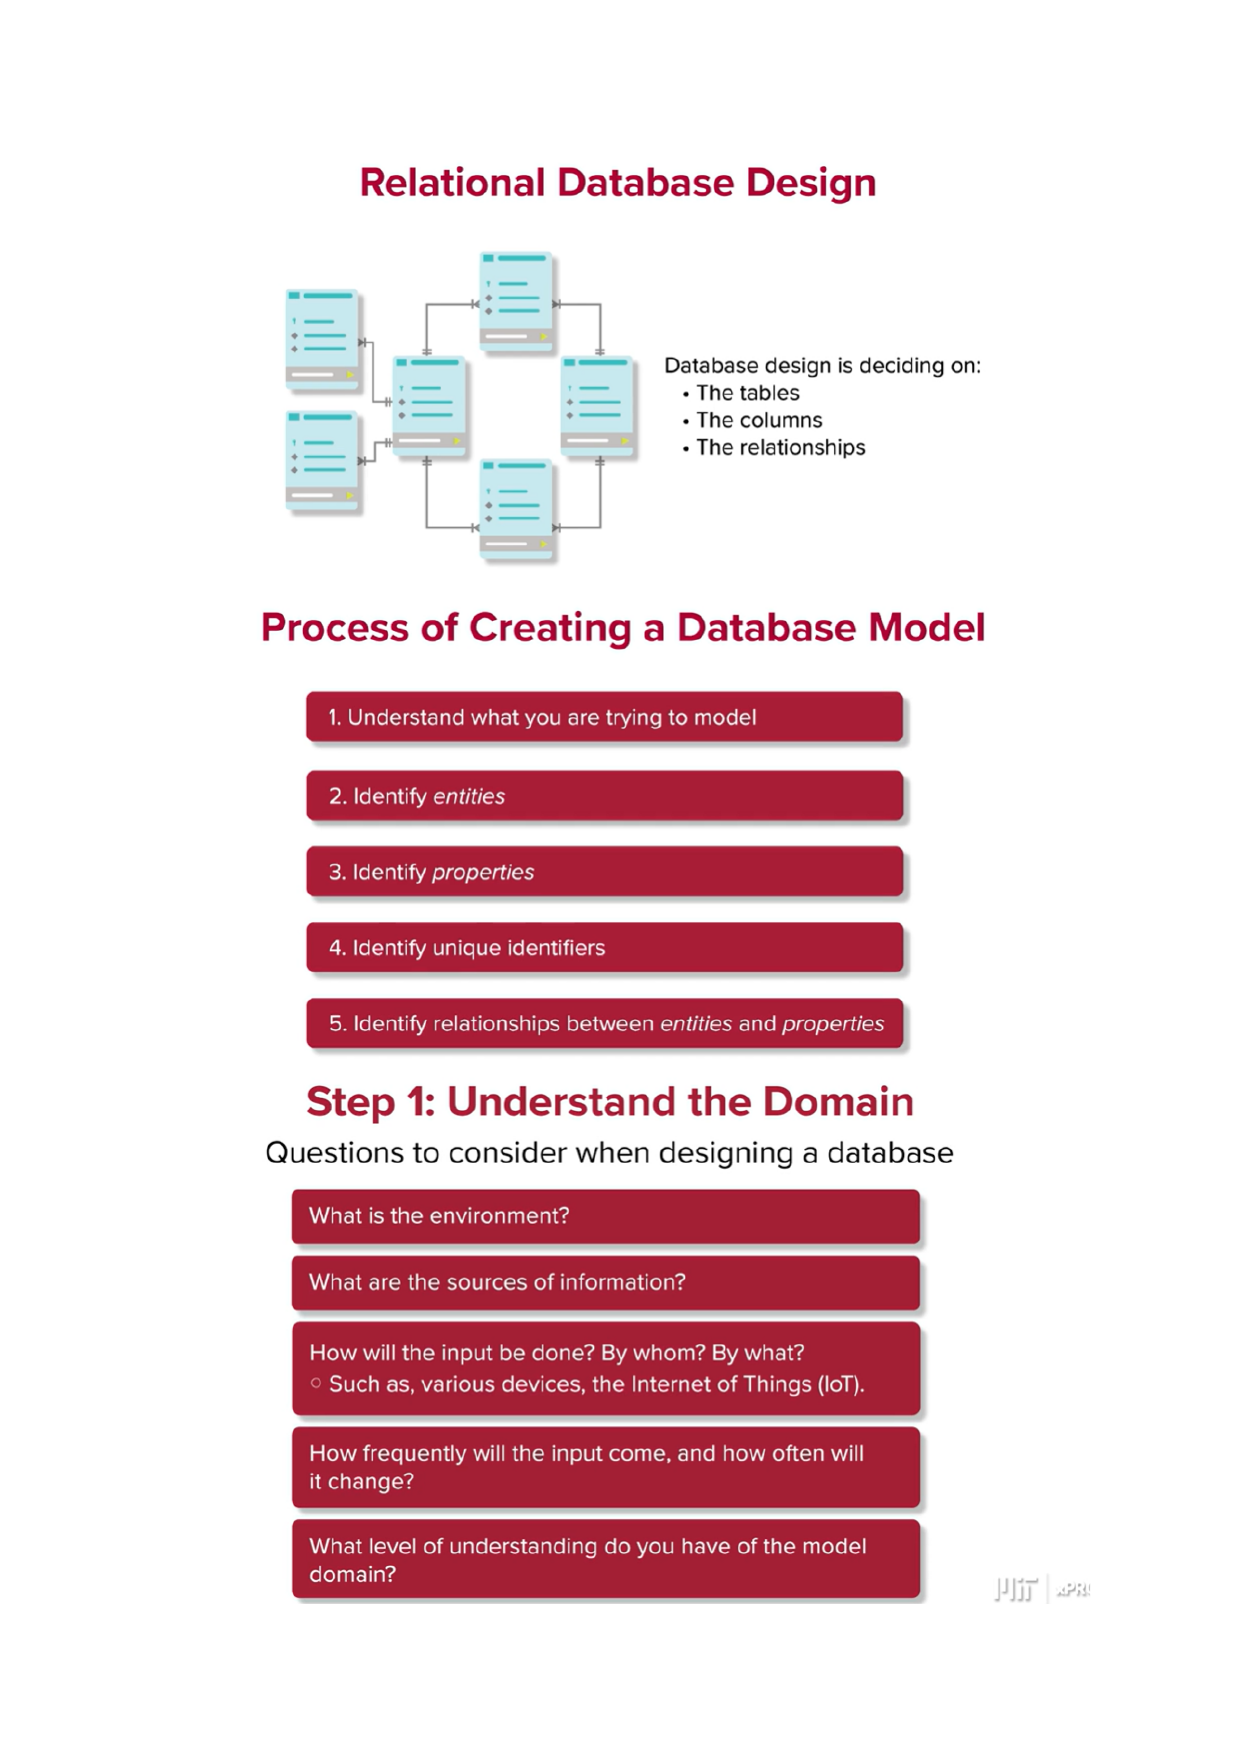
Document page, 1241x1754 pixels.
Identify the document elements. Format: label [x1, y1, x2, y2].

picture [150, 1072, 1091, 1604]
picture [150, 591, 1091, 1069]
picture [150, 150, 1091, 588]
